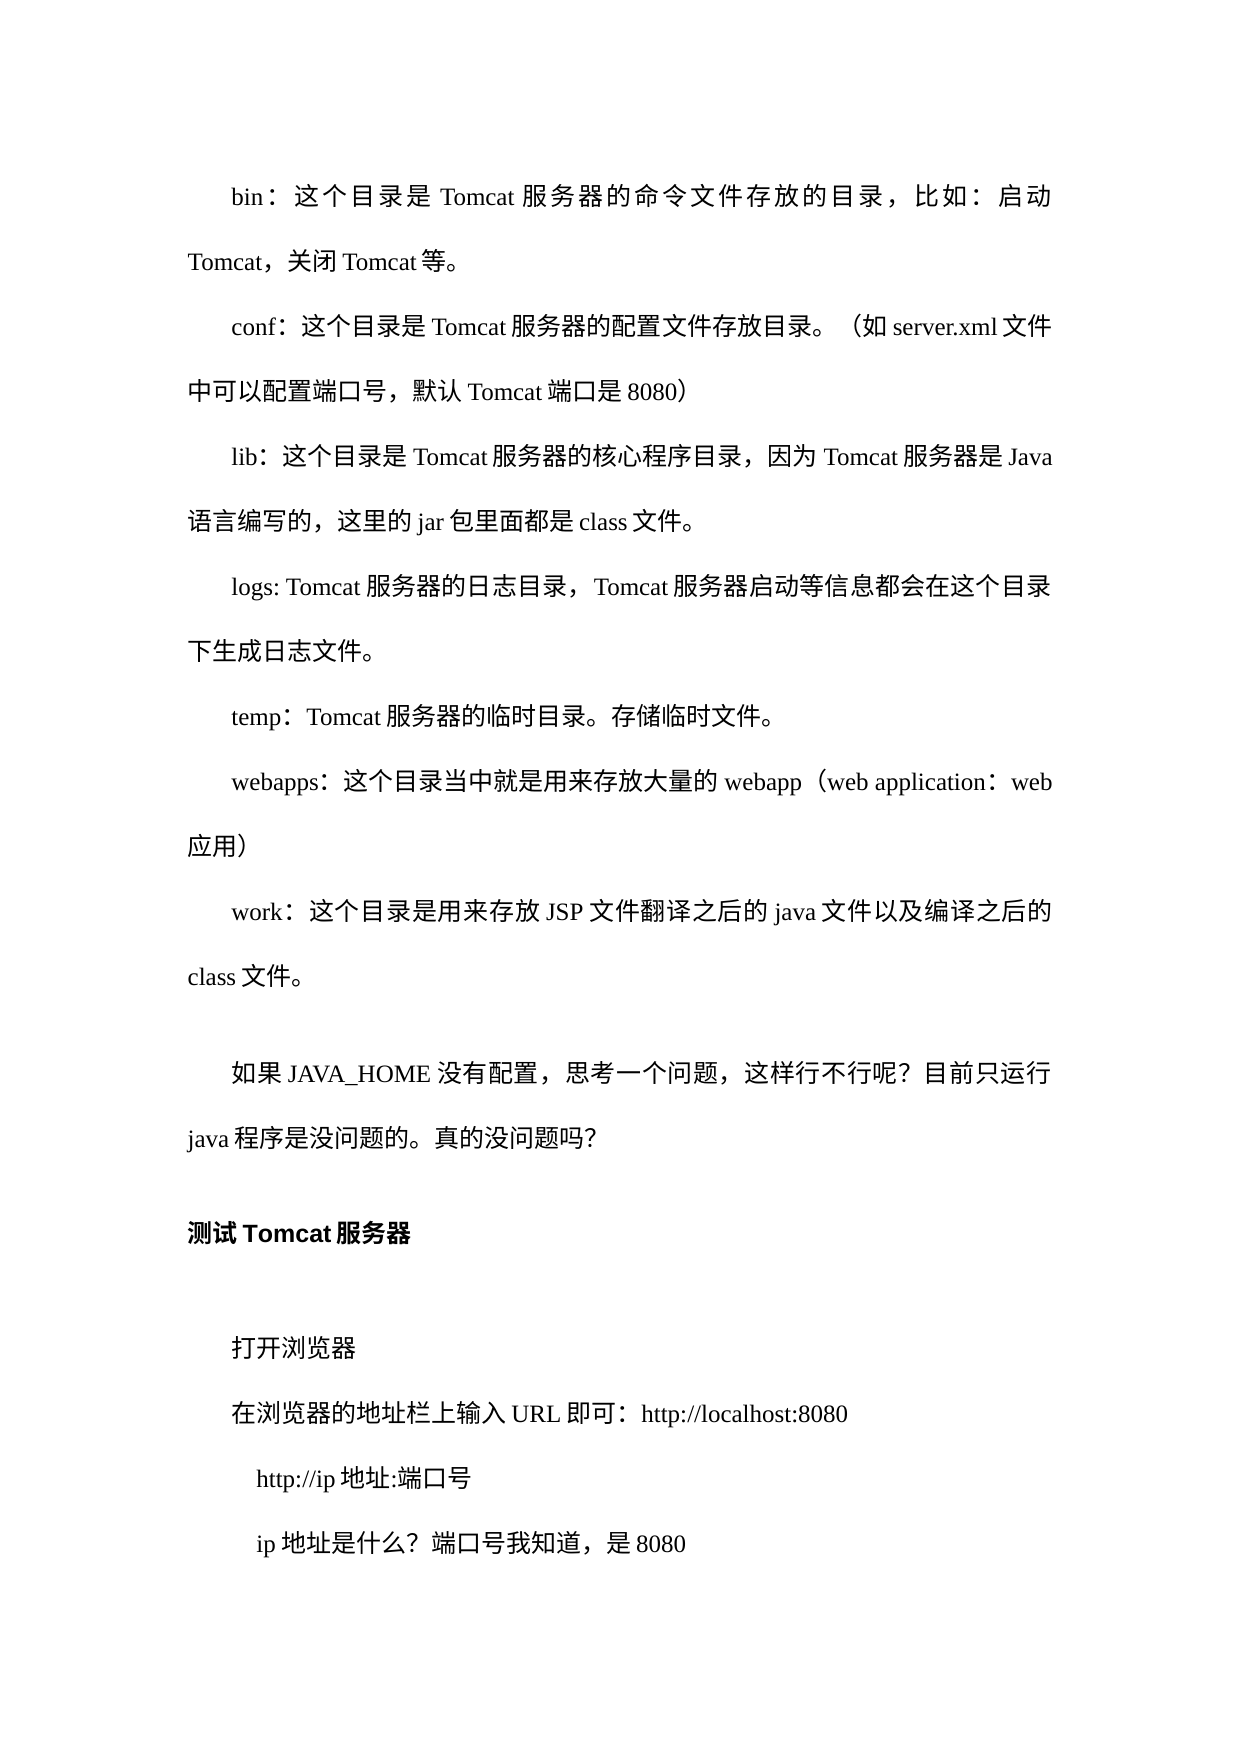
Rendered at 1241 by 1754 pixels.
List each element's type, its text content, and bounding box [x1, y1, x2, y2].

text bin：这个目录是Tomcat服务器的命令文件存放的目录，比如：启动Tomcat，关闭Tomcat等。 [187, 162, 1053, 292]
text webapps：这个目录当中就是用来存放大量的webapp（web application：web应用） [187, 747, 1053, 877]
text conf：这个目录是Tomcat服务器的配置文件存放目录。（如server.xml文件中可以配置端口号，默认Tomcat端口是8080） [187, 292, 1053, 422]
text work：这个目录是用来存放JSP文件翻译之后的java文件以及编译之后的class文件。 [187, 877, 1053, 1007]
text 如果JAVA_HOME没有配置，思考一个问题，这样行不行呢？目前只运行java程序是没问题的。真的没问题吗？ [187, 1039, 1053, 1169]
text ip地址是什么？端口号我知道，是8080 [187, 1509, 1053, 1574]
text 在浏览器的地址栏上输入URL即可：http://localhost:8080 [187, 1379, 1053, 1444]
text 打开浏览器 [187, 1314, 1053, 1379]
text logs: Tomcat服务器的日志目录，Tomcat服务器启动等信息都会在这个目录下生成日志文件。 [187, 552, 1053, 682]
subtitle 测试Tomcat服务器 [187, 1199, 1053, 1264]
text http://ip地址:端口号 [187, 1444, 1053, 1509]
text temp：Tomcat服务器的临时目录。存储临时文件。 [187, 682, 1053, 747]
text lib：这个目录是Tomcat服务器的核心程序目录，因为Tomcat服务器是Java语言编写的，这里的jar包里面都是class文件。 [187, 422, 1053, 552]
